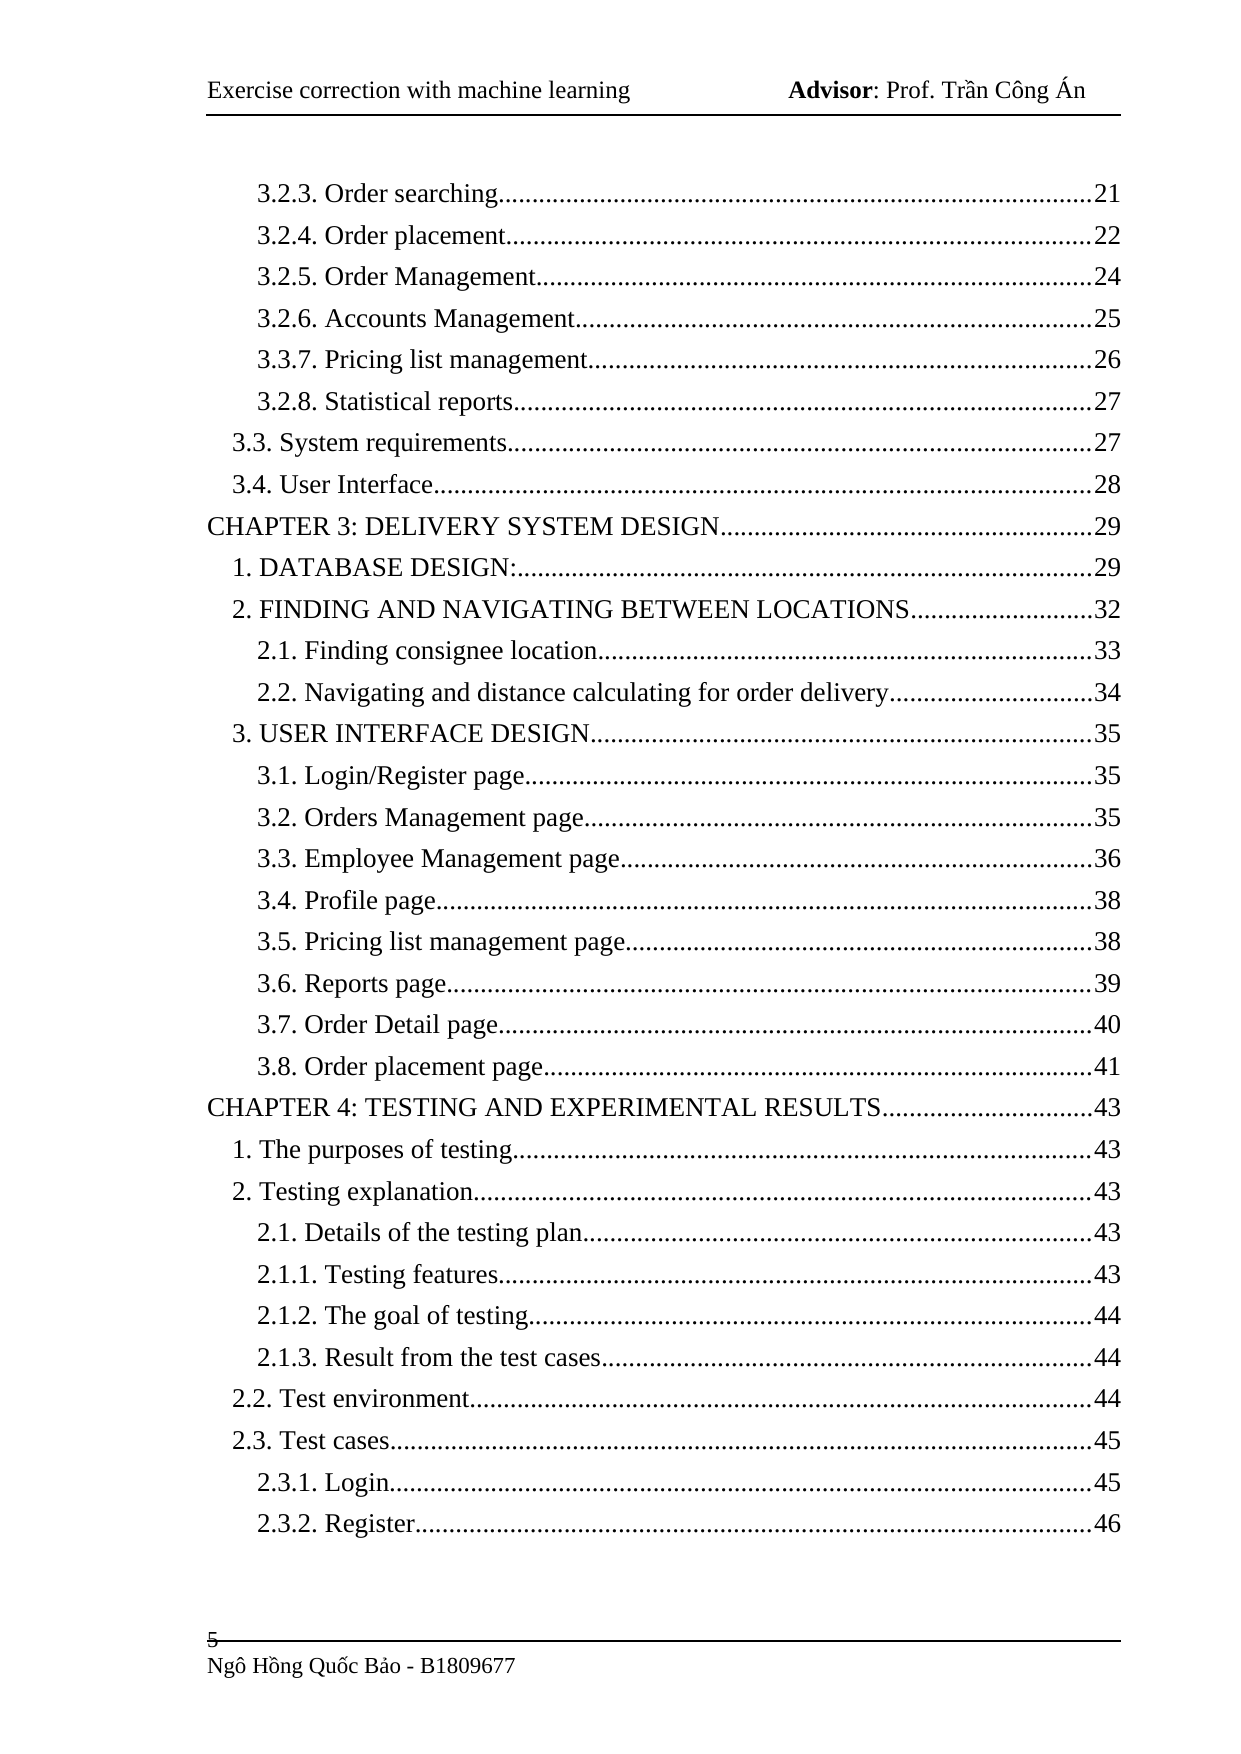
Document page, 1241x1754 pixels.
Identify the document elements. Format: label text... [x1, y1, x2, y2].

text 3.2.5. Order Management 24 [257, 260, 1122, 291]
text 3.7. Order Detail page 40 [257, 1008, 1122, 1039]
text 2.1.1. Testing features 43 [257, 1258, 1122, 1289]
text 2.2. Navigating and distance calculating for order delivery 34 [257, 676, 1122, 707]
text 2.3.2. Register 46 [257, 1507, 1122, 1538]
text 3.2.6. Accounts Management 25 [257, 302, 1122, 333]
text 2. Testing explanation 43 [232, 1175, 1122, 1206]
text 2. FINDING AND NAVIGATING BETWEEN LOCATIONS 32 [232, 593, 1122, 624]
text 2.2. Test environment 44 [232, 1382, 1122, 1414]
text 3. USER INTERFACE DESIGN 35 [232, 717, 1122, 749]
text 3.6. Reports page 39 [257, 967, 1122, 998]
text 3.8. Order placement page 41 [257, 1050, 1122, 1081]
text 3.2.8. Statistical reports 27 [257, 385, 1122, 416]
text 3.5. Pricing list management page 38 [257, 925, 1122, 956]
text 3.4. User Interface 28 [232, 468, 1122, 499]
text 2.1.2. The goal of testing 44 [257, 1299, 1122, 1331]
text 2.3.1. Login 45 [257, 1466, 1122, 1497]
text CHAPTER 4: TESTING AND EXPERIMENTAL RESULTS 43 [207, 1092, 1122, 1123]
text 3.3.7. Pricing list management 26 [257, 343, 1122, 374]
text 2.1. Finding consignee location 33 [257, 634, 1122, 666]
text 3.2.3. Order searching 21 [257, 177, 1122, 208]
text 3.1. Login/Register page 35 [257, 759, 1122, 790]
text 3.2. Orders Management page 35 [257, 801, 1122, 832]
text 3.4. Profile page 38 [257, 884, 1122, 915]
text 2.1. Details of the testing plan 43 [257, 1216, 1122, 1247]
text CHAPTER 3: DELIVERY SYSTEM DESIGN 29 [207, 510, 1122, 541]
text 2.1.3. Result from the test cases 44 [257, 1341, 1122, 1372]
text 1. The purposes of testing 43 [232, 1133, 1122, 1164]
text 2.3. Test cases 45 [232, 1424, 1122, 1455]
text 3.2.4. Order placement 22 [257, 219, 1122, 250]
text 3.3. System requirements 27 [232, 427, 1122, 458]
text 1. DATABASE DESIGN: 29 [232, 551, 1122, 582]
text 3.3. Employee Management page 36 [257, 842, 1122, 873]
